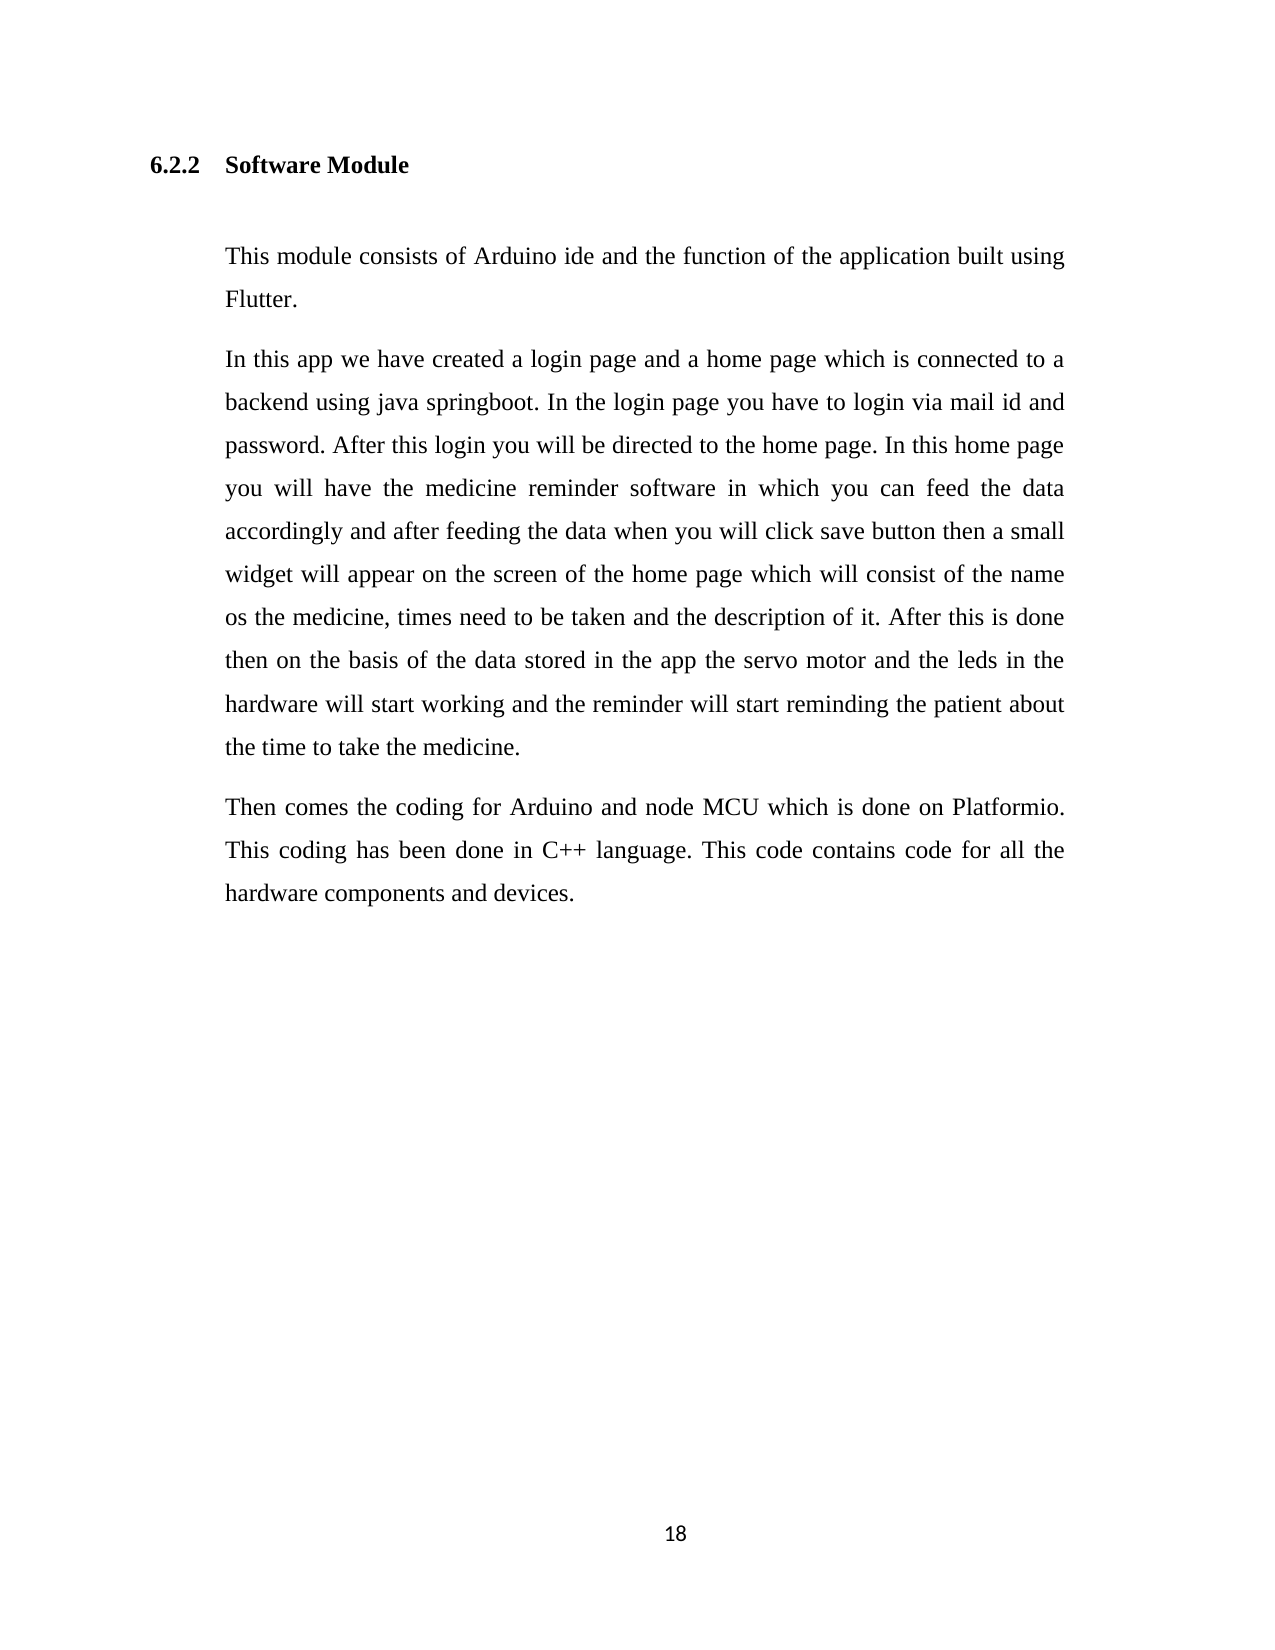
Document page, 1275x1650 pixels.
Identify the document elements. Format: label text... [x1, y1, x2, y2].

subtitle Software Module [150, 150, 1125, 179]
text In this app we have created a login page and a home page which is connected to a backend using java springboot. In the login page you have to login via mail id and password. After this login you will be directed to the home page. In this home page you will have the medicine reminder software in which you can feed the data accordingly and after feeding the data when you will click save button then a small widget will appear on the screen of the home page which will consist of the name os the medicine, times need to be taken and the description of it. After this is done then on the basis of the data stored in the app the servo motor and the leds in the hardware will start working and the reminder will start reminding the patient about the time to take the medicine. [225, 344, 1066, 761]
text This module consists of Arduino ide and the function of the application built using Flutter. [225, 241, 1066, 313]
text Then comes the coding for Arduino and node MCU which is done on Platformio. This coding has been done in C++ language. This code contains code for all the hardware components and devices. [225, 792, 1066, 907]
